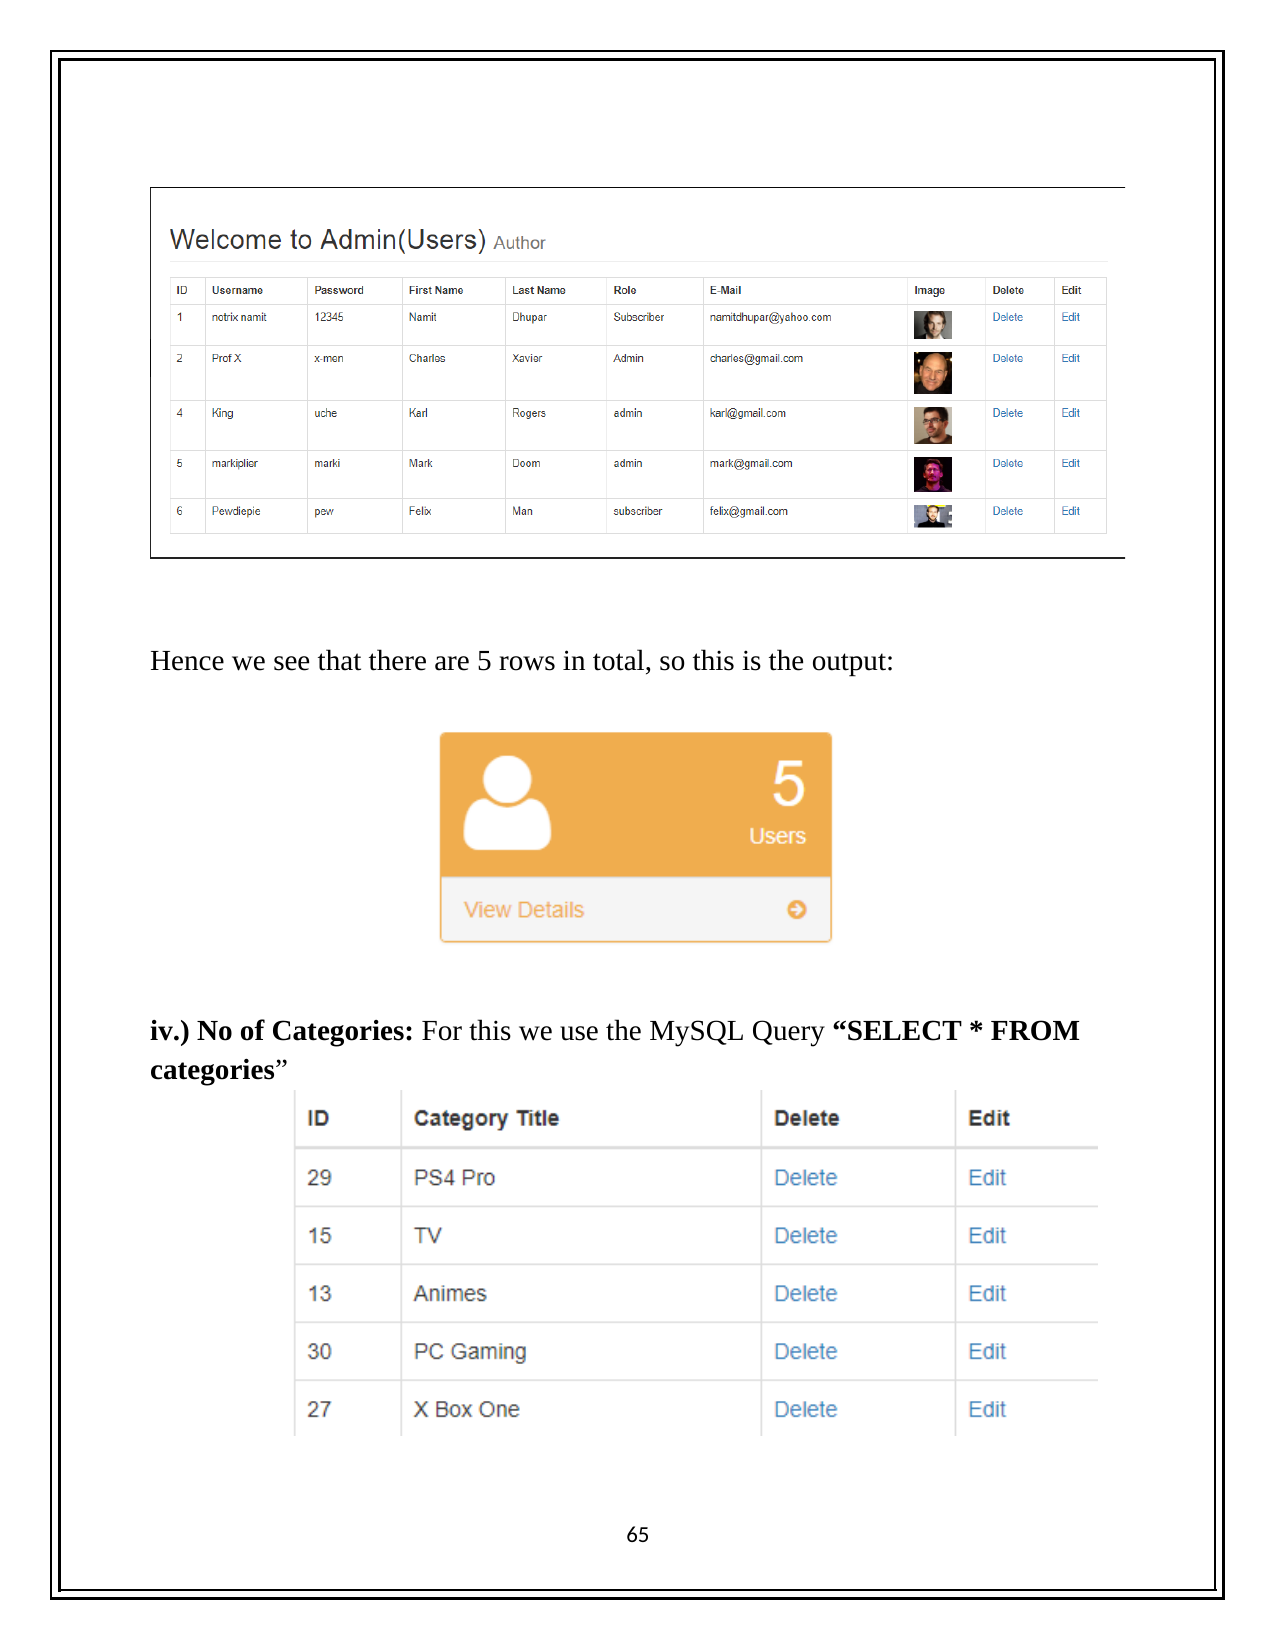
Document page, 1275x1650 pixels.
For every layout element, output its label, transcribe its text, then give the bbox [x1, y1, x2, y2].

picture [150, 187, 1125, 559]
picture [412, 720, 862, 982]
picture [288, 1090, 1098, 1436]
